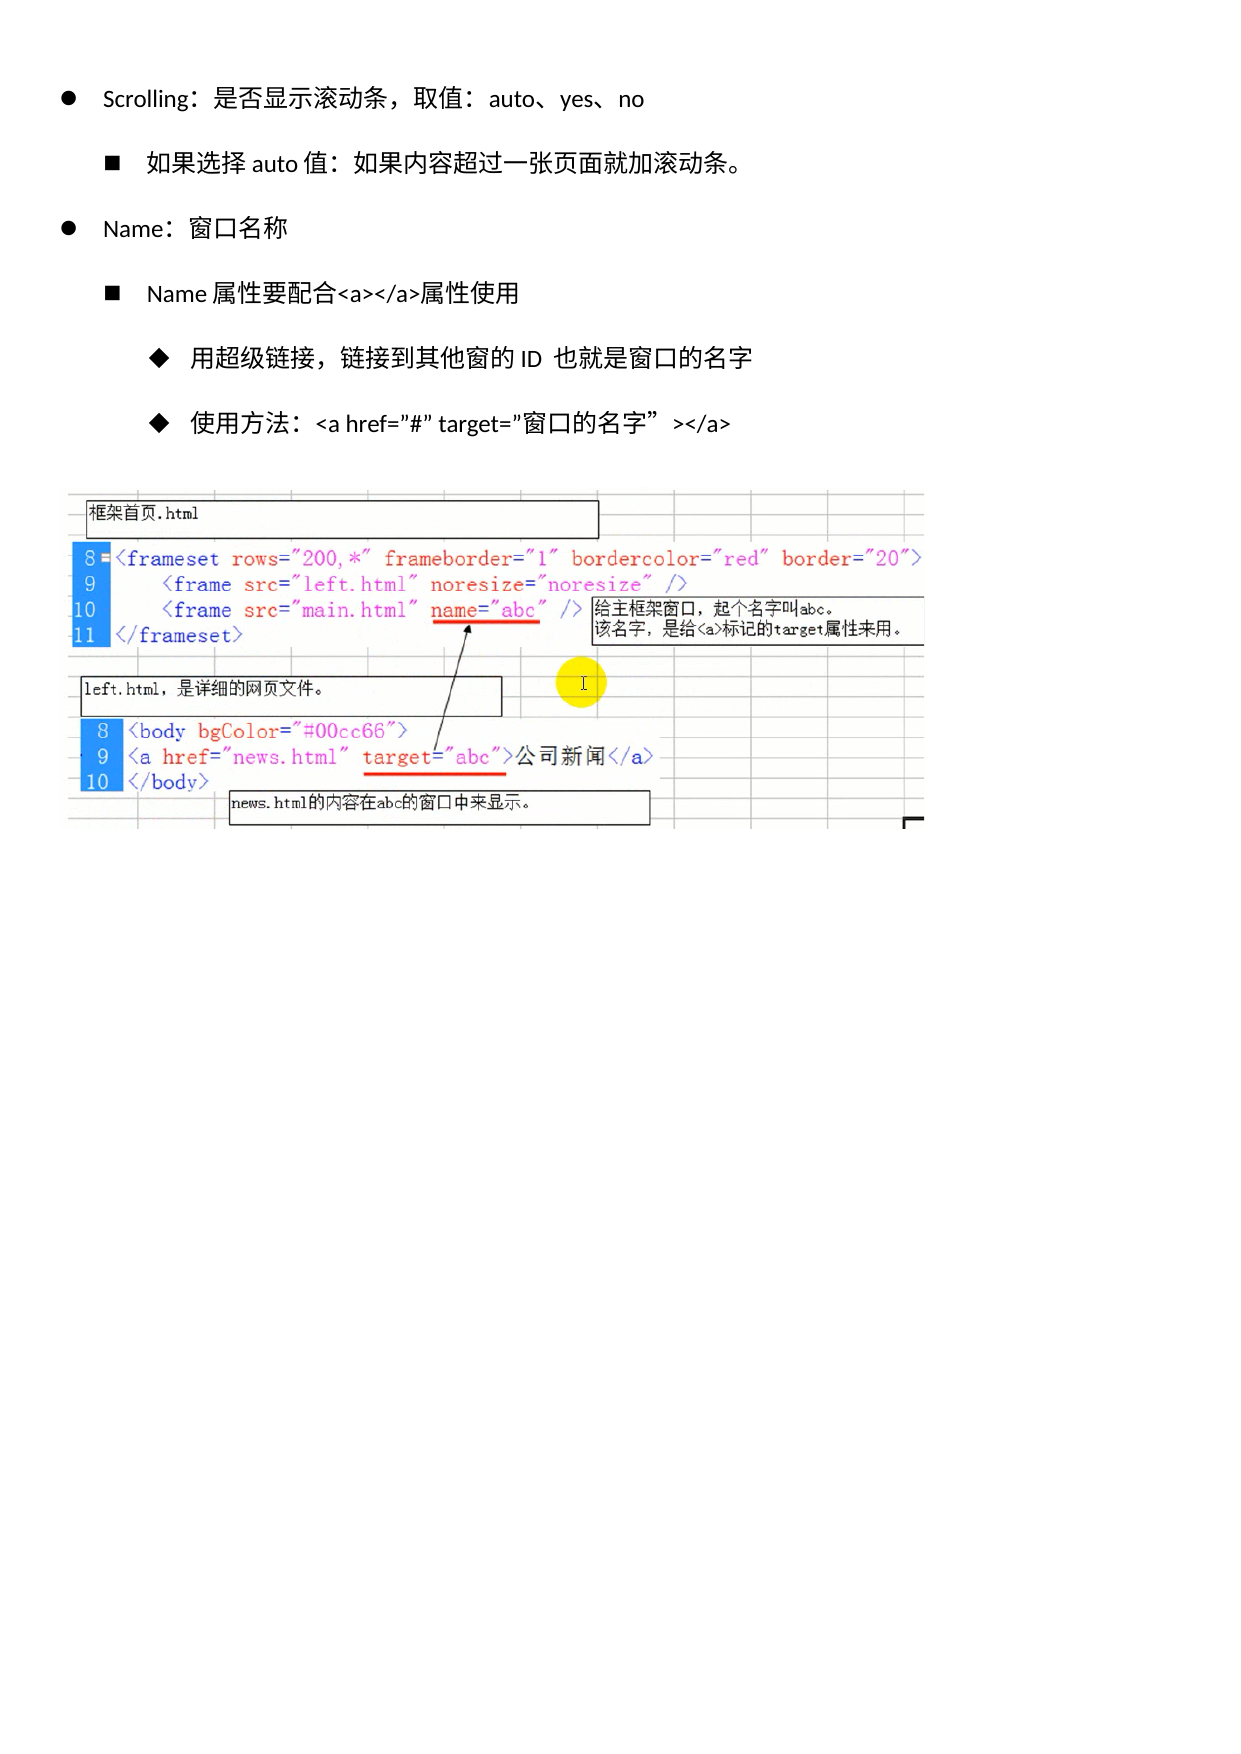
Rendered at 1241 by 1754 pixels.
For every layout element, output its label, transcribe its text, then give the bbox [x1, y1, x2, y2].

picture [59, 487, 925, 829]
list 用超级链接，链接到其他窗的ID 也就是窗口的名字 [147, 324, 1181, 389]
list 如果选择auto值：如果内容超过一张页面就加滚动条。 [103, 129, 1181, 194]
list Scrolling：是否显示滚动条，取值：auto、yes、no [59, 64, 1181, 129]
list 使用方法：<a href=”#” target=”窗口的名字”></a> [147, 389, 1181, 454]
list Name：窗口名称 [59, 194, 1181, 259]
list Name属性要配合<a></a>属性使用 [103, 259, 1181, 324]
